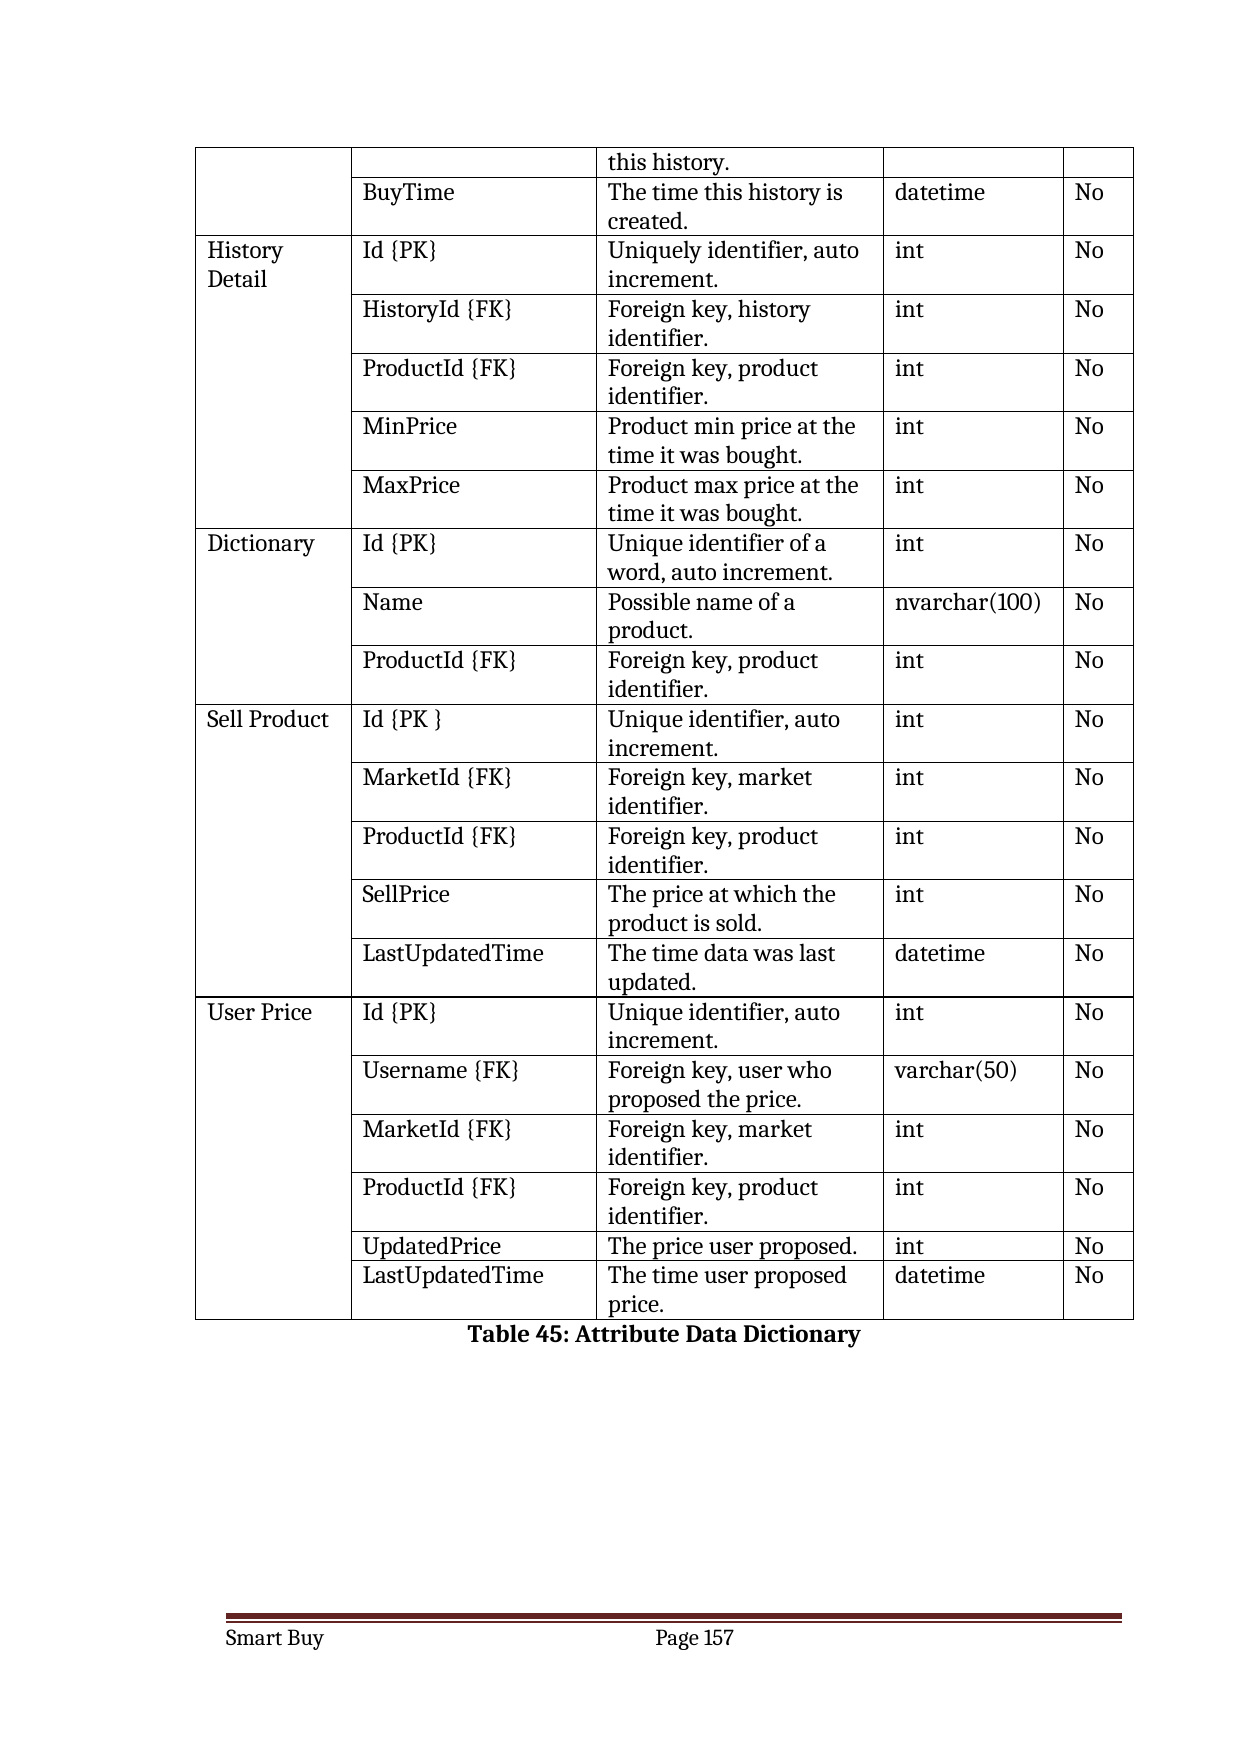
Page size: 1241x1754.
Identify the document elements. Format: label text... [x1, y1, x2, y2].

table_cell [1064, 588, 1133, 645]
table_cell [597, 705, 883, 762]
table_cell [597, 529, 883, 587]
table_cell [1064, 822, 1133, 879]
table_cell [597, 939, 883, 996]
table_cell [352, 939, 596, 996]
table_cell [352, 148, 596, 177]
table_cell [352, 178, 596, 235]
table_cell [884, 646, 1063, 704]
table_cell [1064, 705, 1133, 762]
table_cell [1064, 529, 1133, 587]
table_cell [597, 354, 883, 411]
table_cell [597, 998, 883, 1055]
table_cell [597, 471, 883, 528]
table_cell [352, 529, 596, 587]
text Table 45: Attribute Data Dictionary [207, 1320, 1122, 1349]
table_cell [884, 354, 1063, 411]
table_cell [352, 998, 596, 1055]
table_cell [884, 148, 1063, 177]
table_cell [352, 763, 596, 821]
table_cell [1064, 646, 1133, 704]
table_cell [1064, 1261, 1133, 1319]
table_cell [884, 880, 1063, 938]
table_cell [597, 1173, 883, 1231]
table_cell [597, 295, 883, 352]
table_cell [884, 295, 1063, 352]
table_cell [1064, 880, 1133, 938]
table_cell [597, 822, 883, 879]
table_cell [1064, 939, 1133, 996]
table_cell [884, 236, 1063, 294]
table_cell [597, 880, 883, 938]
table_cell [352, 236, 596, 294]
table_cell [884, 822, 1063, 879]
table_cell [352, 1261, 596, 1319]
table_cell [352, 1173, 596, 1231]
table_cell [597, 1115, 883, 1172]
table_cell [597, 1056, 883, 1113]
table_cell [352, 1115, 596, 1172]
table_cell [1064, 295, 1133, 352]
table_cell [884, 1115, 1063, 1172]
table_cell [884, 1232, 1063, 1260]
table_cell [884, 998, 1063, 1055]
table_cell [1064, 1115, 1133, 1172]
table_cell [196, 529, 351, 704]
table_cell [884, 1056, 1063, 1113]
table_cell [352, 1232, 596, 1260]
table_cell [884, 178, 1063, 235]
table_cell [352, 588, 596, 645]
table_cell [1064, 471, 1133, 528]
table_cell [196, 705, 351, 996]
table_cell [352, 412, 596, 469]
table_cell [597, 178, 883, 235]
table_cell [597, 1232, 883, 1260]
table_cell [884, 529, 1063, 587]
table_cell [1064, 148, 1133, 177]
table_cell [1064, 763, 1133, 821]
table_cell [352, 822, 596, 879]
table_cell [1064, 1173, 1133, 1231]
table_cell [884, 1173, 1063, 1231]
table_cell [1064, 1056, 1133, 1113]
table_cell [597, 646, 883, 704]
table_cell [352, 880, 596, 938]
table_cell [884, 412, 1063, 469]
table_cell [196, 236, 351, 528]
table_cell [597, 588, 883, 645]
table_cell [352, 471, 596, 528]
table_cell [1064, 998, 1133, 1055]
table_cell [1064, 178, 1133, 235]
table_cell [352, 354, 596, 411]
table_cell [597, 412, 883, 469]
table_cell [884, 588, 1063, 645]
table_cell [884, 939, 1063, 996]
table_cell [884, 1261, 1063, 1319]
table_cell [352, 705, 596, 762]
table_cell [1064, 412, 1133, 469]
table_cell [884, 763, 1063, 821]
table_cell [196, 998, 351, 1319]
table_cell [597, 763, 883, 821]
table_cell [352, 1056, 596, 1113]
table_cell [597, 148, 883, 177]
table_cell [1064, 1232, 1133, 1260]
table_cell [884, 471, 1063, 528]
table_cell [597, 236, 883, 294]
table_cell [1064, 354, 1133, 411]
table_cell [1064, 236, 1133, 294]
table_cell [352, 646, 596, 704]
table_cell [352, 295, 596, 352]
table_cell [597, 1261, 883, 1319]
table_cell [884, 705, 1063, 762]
